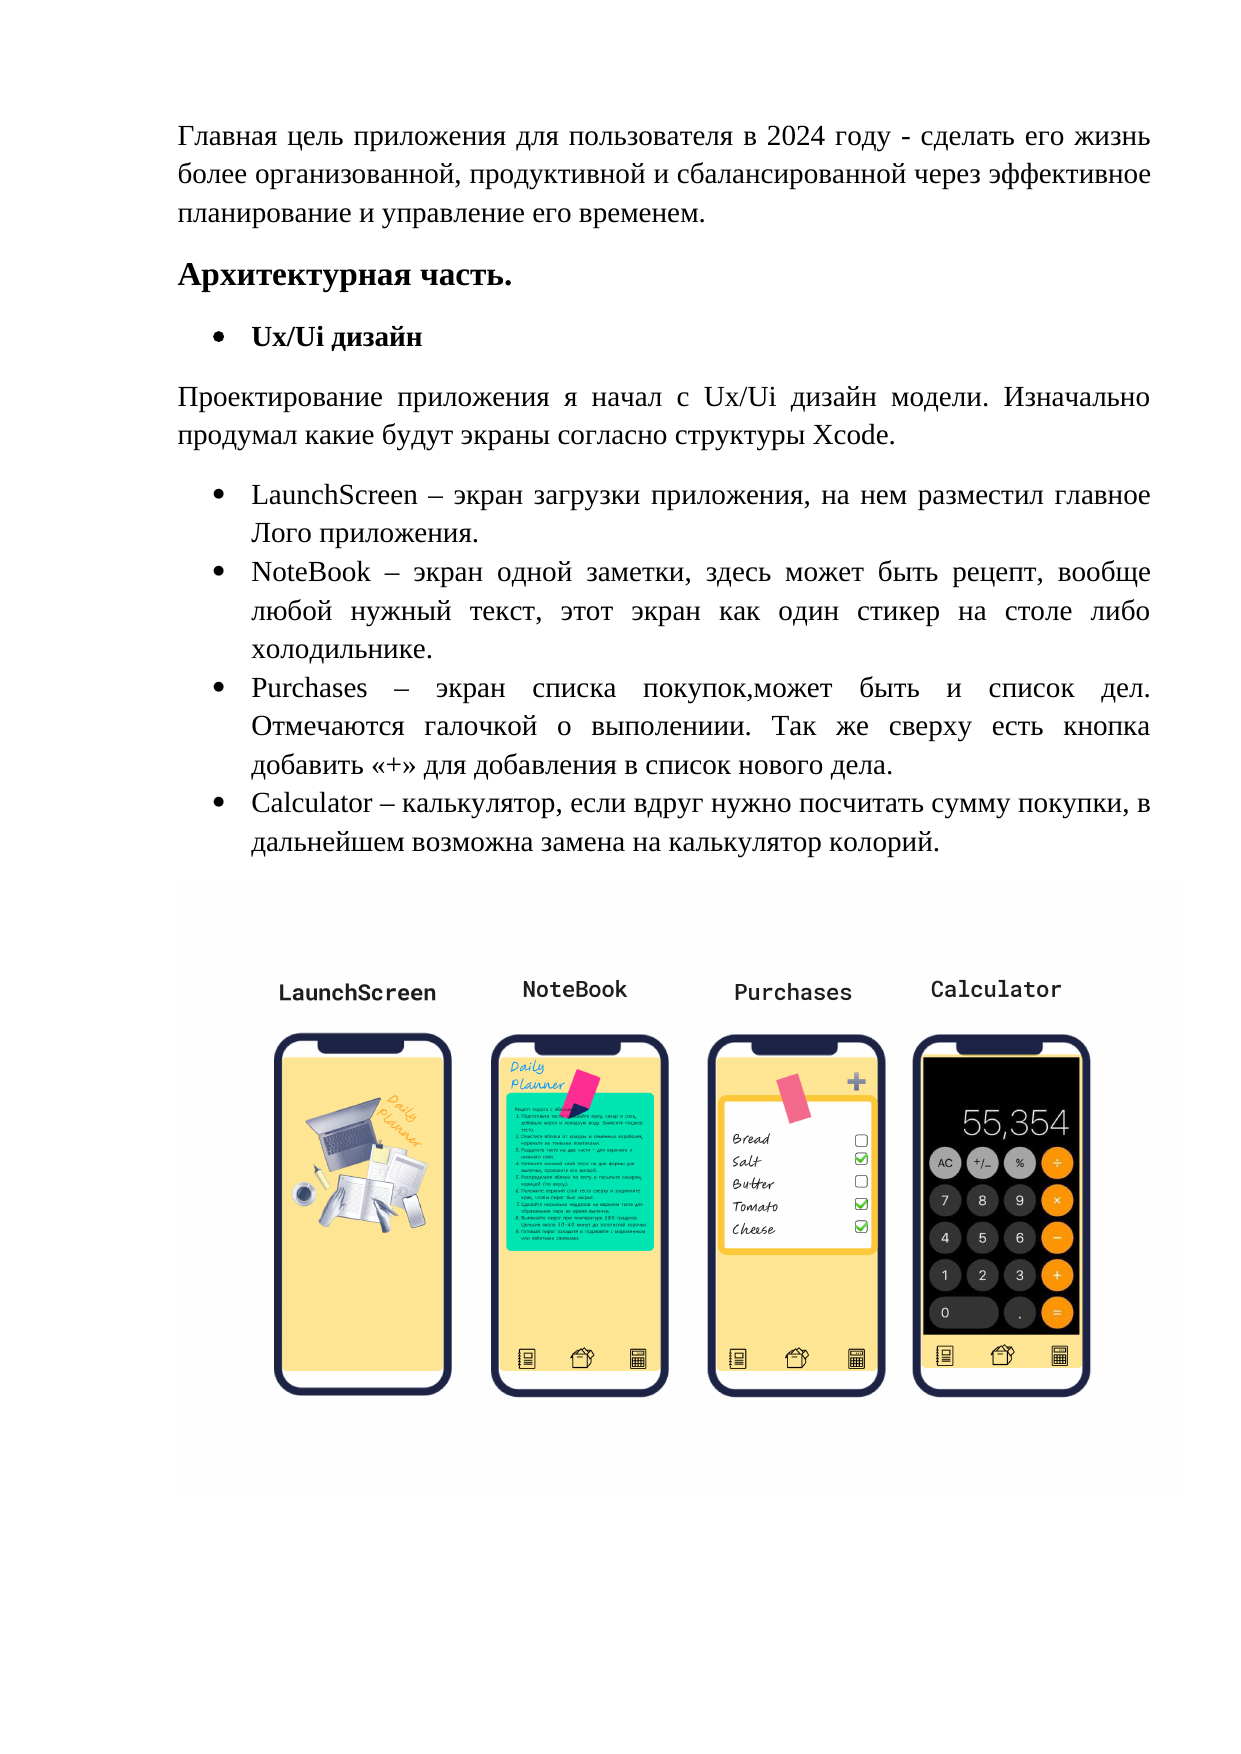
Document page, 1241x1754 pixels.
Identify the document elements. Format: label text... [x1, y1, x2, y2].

picture [177, 883, 1187, 1494]
text Архитектурная часть. [177, 254, 1152, 293]
text Проектирование приложения я начал с Ux/Ui дизайн модели. Изначально продумал какие будут экраны согласно структуры Xcode. [177, 379, 1152, 451]
list Purchases – экран списка покупок,может быть и список дел. Отмечаются галочкой о выполениии. Так же сверху есть кнопка добавить «+» для добавления в список нового дела. [213, 670, 1152, 781]
list LaunchScreen – экран загрузки приложения, на нем разместил главное Лого приложения. [213, 477, 1152, 549]
list NoteBook – экран одной заметки, здесь может быть рецепт, вообще любой нужный текст, этот экран как один стикер на столе либо холодильнике. [213, 554, 1152, 665]
list Ux/Ui дизайн [213, 319, 1152, 353]
list Calculator – калькулятор, если вдруг нужно посчитать сумму покупки, в дальнейшем возможна замена на калькулятор колорий. [213, 786, 1152, 858]
text Главная цель приложения для пользователя в 2024 году - сделать его жизнь более организованной, продуктивной и сбалансированной через эффективное планирование и управление его временем. [177, 118, 1152, 229]
